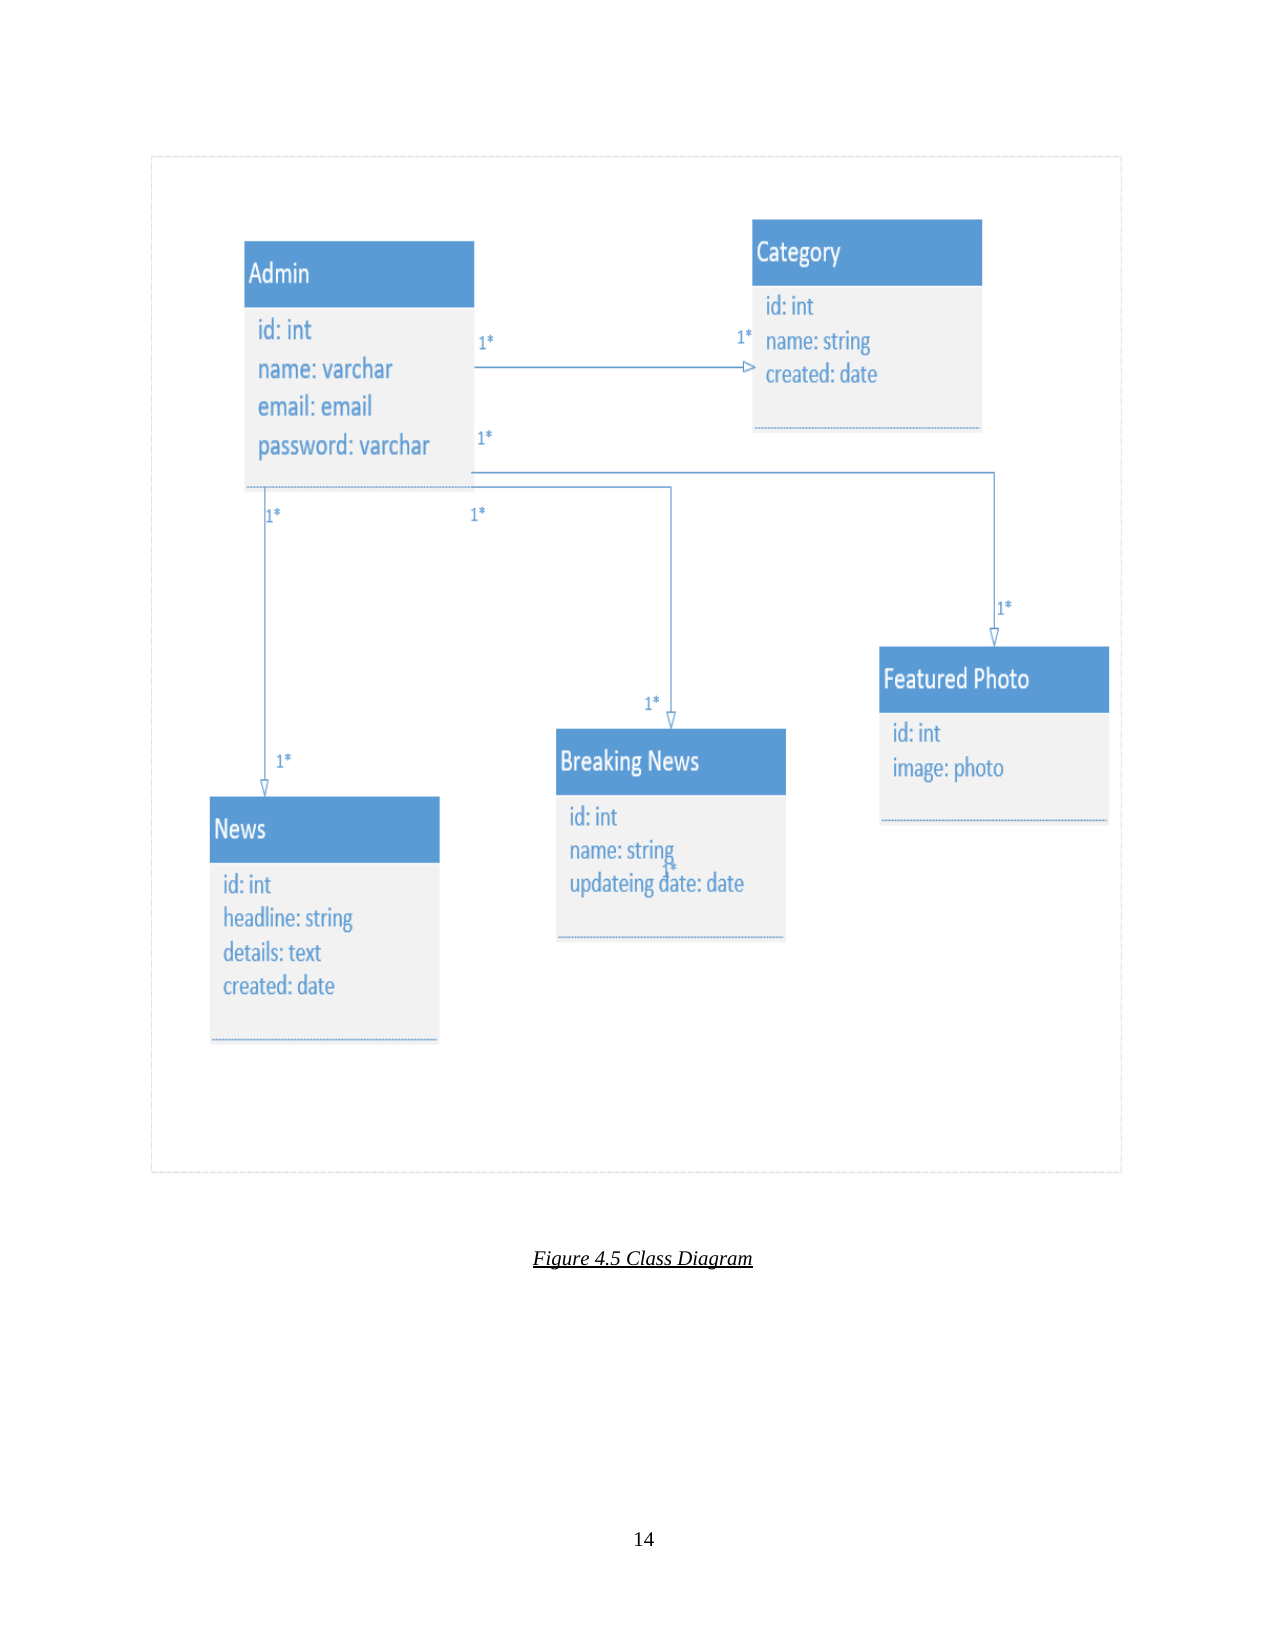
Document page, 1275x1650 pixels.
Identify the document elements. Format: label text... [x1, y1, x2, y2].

text Figure 4.5 Class Diagram [351, 1246, 936, 1270]
picture [150, 150, 1125, 1182]
